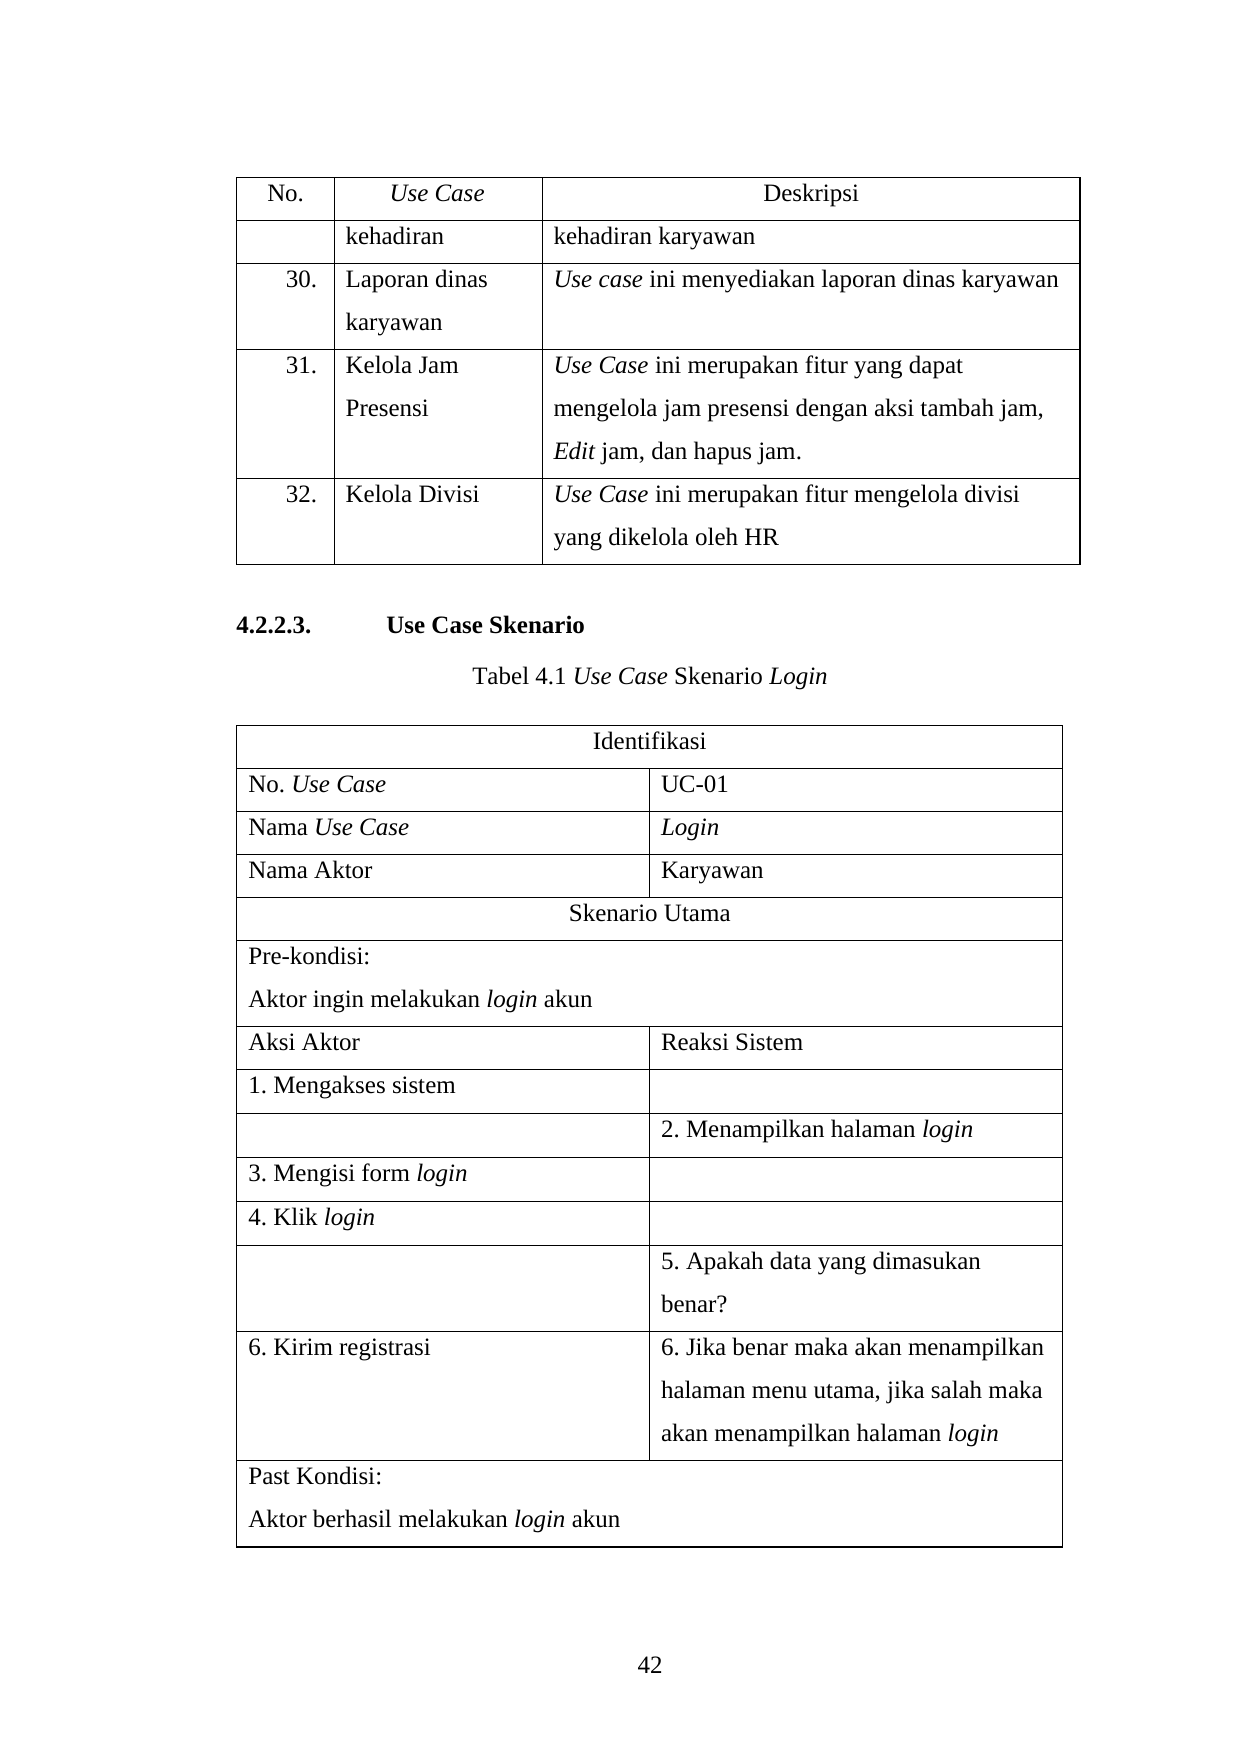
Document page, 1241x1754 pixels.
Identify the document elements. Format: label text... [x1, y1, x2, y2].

table_cell 2. Menampilkan halaman login [650, 1114, 1062, 1157]
table_header No. [237, 178, 334, 220]
table_cell 3. Mengisi form login [237, 1158, 649, 1201]
table_cell UC-01 [650, 769, 1062, 811]
table_cell Karyawan [650, 855, 1062, 897]
table_cell [237, 264, 334, 349]
table_cell Laporan rekap kehadiran [335, 221, 542, 263]
table_cell Aksi Aktor [237, 1027, 649, 1069]
table_cell Laporan dinas karyawan [335, 264, 542, 349]
table_cell Kelola Divisi [335, 479, 542, 564]
table_cell Nama Aktor [237, 855, 649, 897]
table_cell Login [650, 812, 1062, 854]
table_cell [237, 350, 334, 478]
table_cell 5. Apakah data yang dimasukan benar? [650, 1246, 1062, 1331]
subtitle Use Case Skenario [236, 610, 1063, 639]
table_cell Pre-kondisi: Aktor ingin melakukan login akun [237, 941, 1062, 1026]
table_cell 6. Jika benar maka akan menampilkan halaman menu utama, jika salah maka akan menampilkan halaman login [650, 1332, 1062, 1460]
table_cell [237, 1114, 649, 1157]
table_cell Reaksi Sistem [650, 1027, 1062, 1069]
table_cell [237, 479, 334, 564]
table_cell [237, 1246, 649, 1331]
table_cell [543, 221, 1079, 263]
table_cell Use Case ini merupakan fitur yang dapat mengelola jam presensi dengan aksi tambah jam, Edit jam, dan hapus jam. [543, 350, 1079, 478]
table_header Use Case [335, 178, 542, 220]
table_cell [237, 221, 334, 263]
table_cell 1. Mengakses sistem [237, 1070, 649, 1113]
table_cell [650, 1158, 1062, 1201]
table_cell No. Use Case [237, 769, 649, 811]
text Tabel 4.1 Use Case Skenario Login [236, 661, 1063, 690]
table_cell Nama Use Case [237, 812, 649, 854]
table_cell Skenario Utama [237, 898, 1062, 940]
table_header Deskripsi [543, 178, 1079, 220]
table_header Identifikasi [237, 726, 1062, 768]
table_cell Kelola Jam Presensi [335, 350, 542, 478]
table_cell [650, 1202, 1062, 1245]
table_cell [650, 1070, 1062, 1113]
table_cell Use case ini menyediakan laporan dinas karyawan [543, 264, 1079, 349]
table_cell Use Case ini merupakan fitur mengelola divisi yang dikelola oleh HR [543, 479, 1079, 564]
table_cell 6. Kirim registrasi [237, 1332, 649, 1460]
table_cell Past Kondisi: Aktor berhasil melakukan login akun [237, 1461, 1062, 1546]
table_cell 4. Klik login [237, 1202, 649, 1245]
